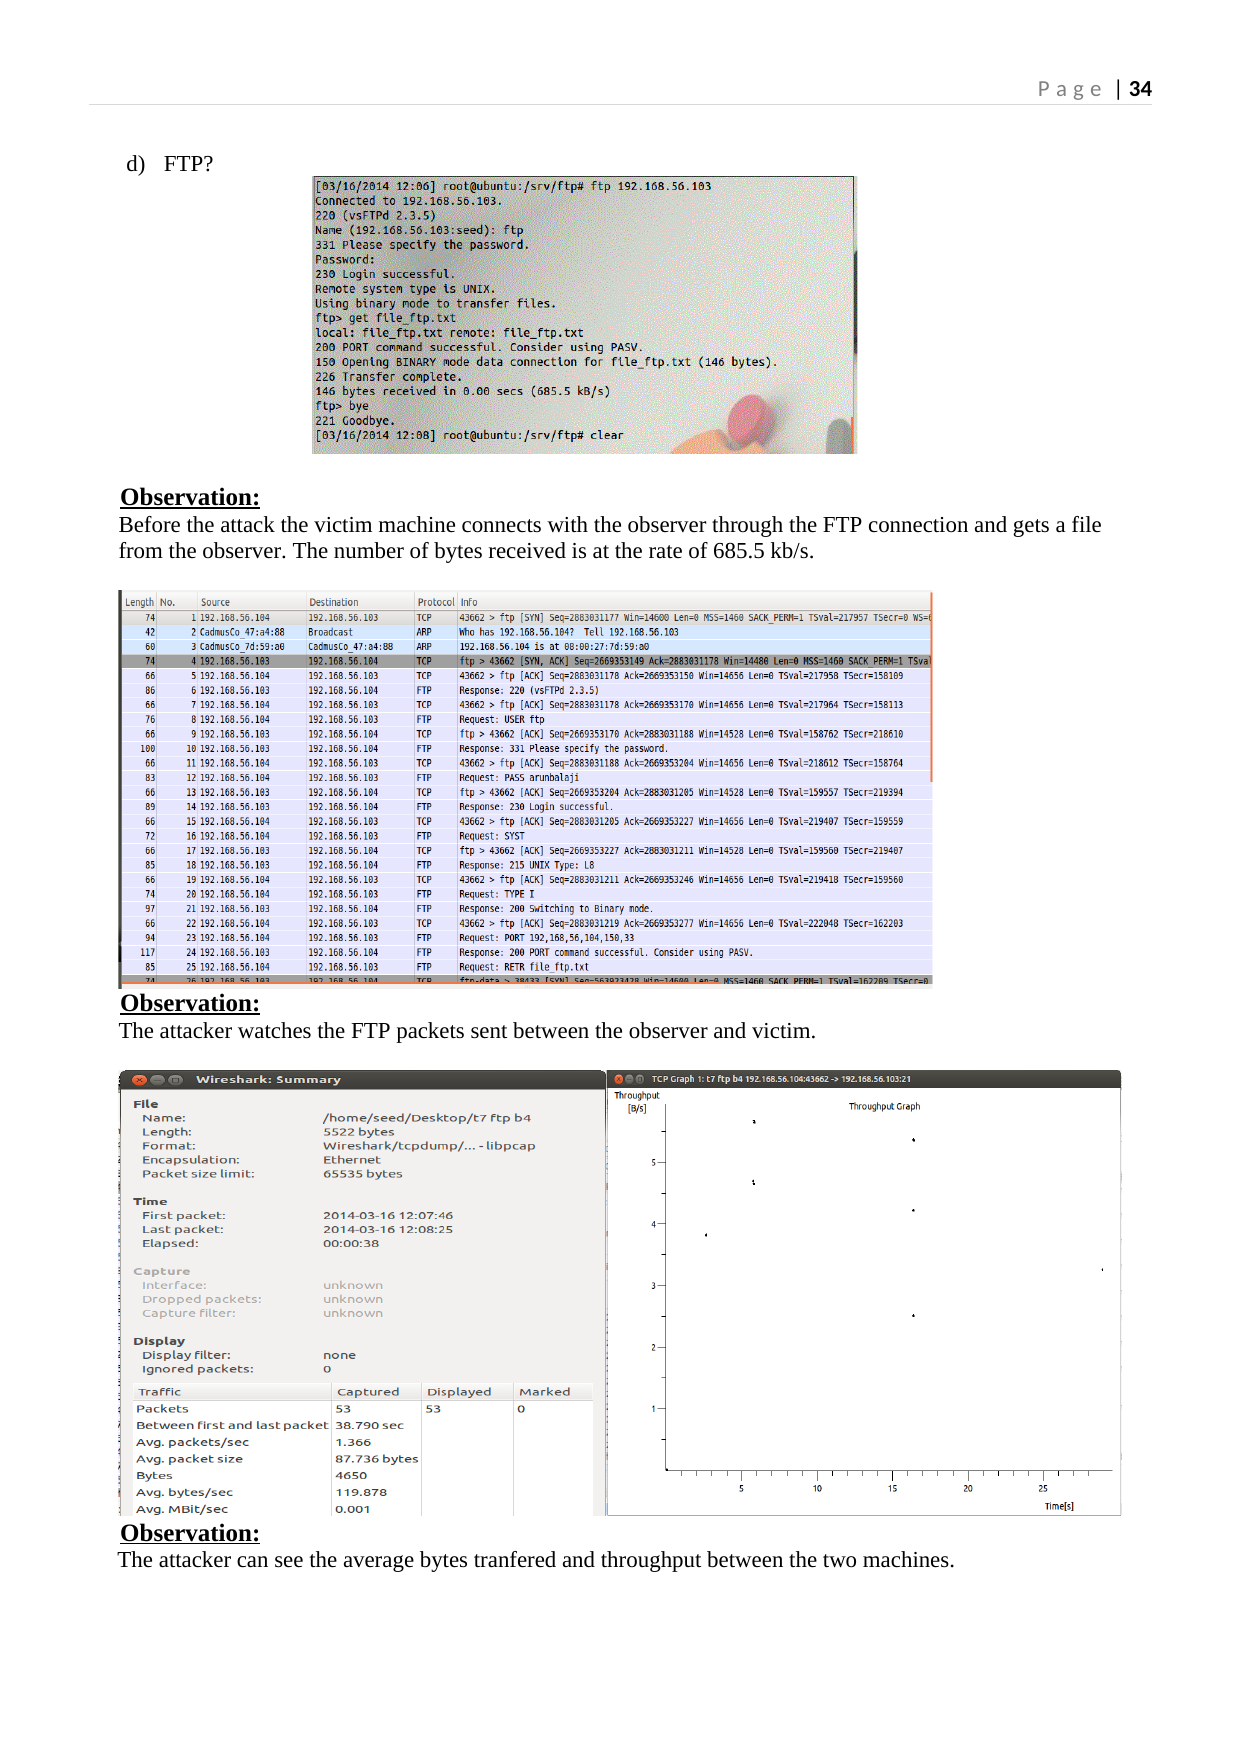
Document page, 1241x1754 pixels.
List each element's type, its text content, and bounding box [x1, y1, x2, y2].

picture [118, 1070, 1122, 1518]
text Observation: [89, 1518, 1152, 1546]
list FTP? [126, 150, 1152, 176]
text Observation: [89, 988, 1152, 1017]
text Before the attack the victim machine connects with the observer through the FTP connection and gets a file from the observer. The number of bytes received is at the rate of 685.5 kb/s. [118, 511, 1152, 564]
text The attacker watches the FTP packets sent between the observer and victim. [118, 1017, 1152, 1044]
text Observation: [89, 482, 1152, 511]
picture [312, 176, 858, 456]
text The attacker can see the average bytes tranfered and throughput between the two machines. [89, 1546, 1152, 1573]
picture [118, 590, 933, 989]
